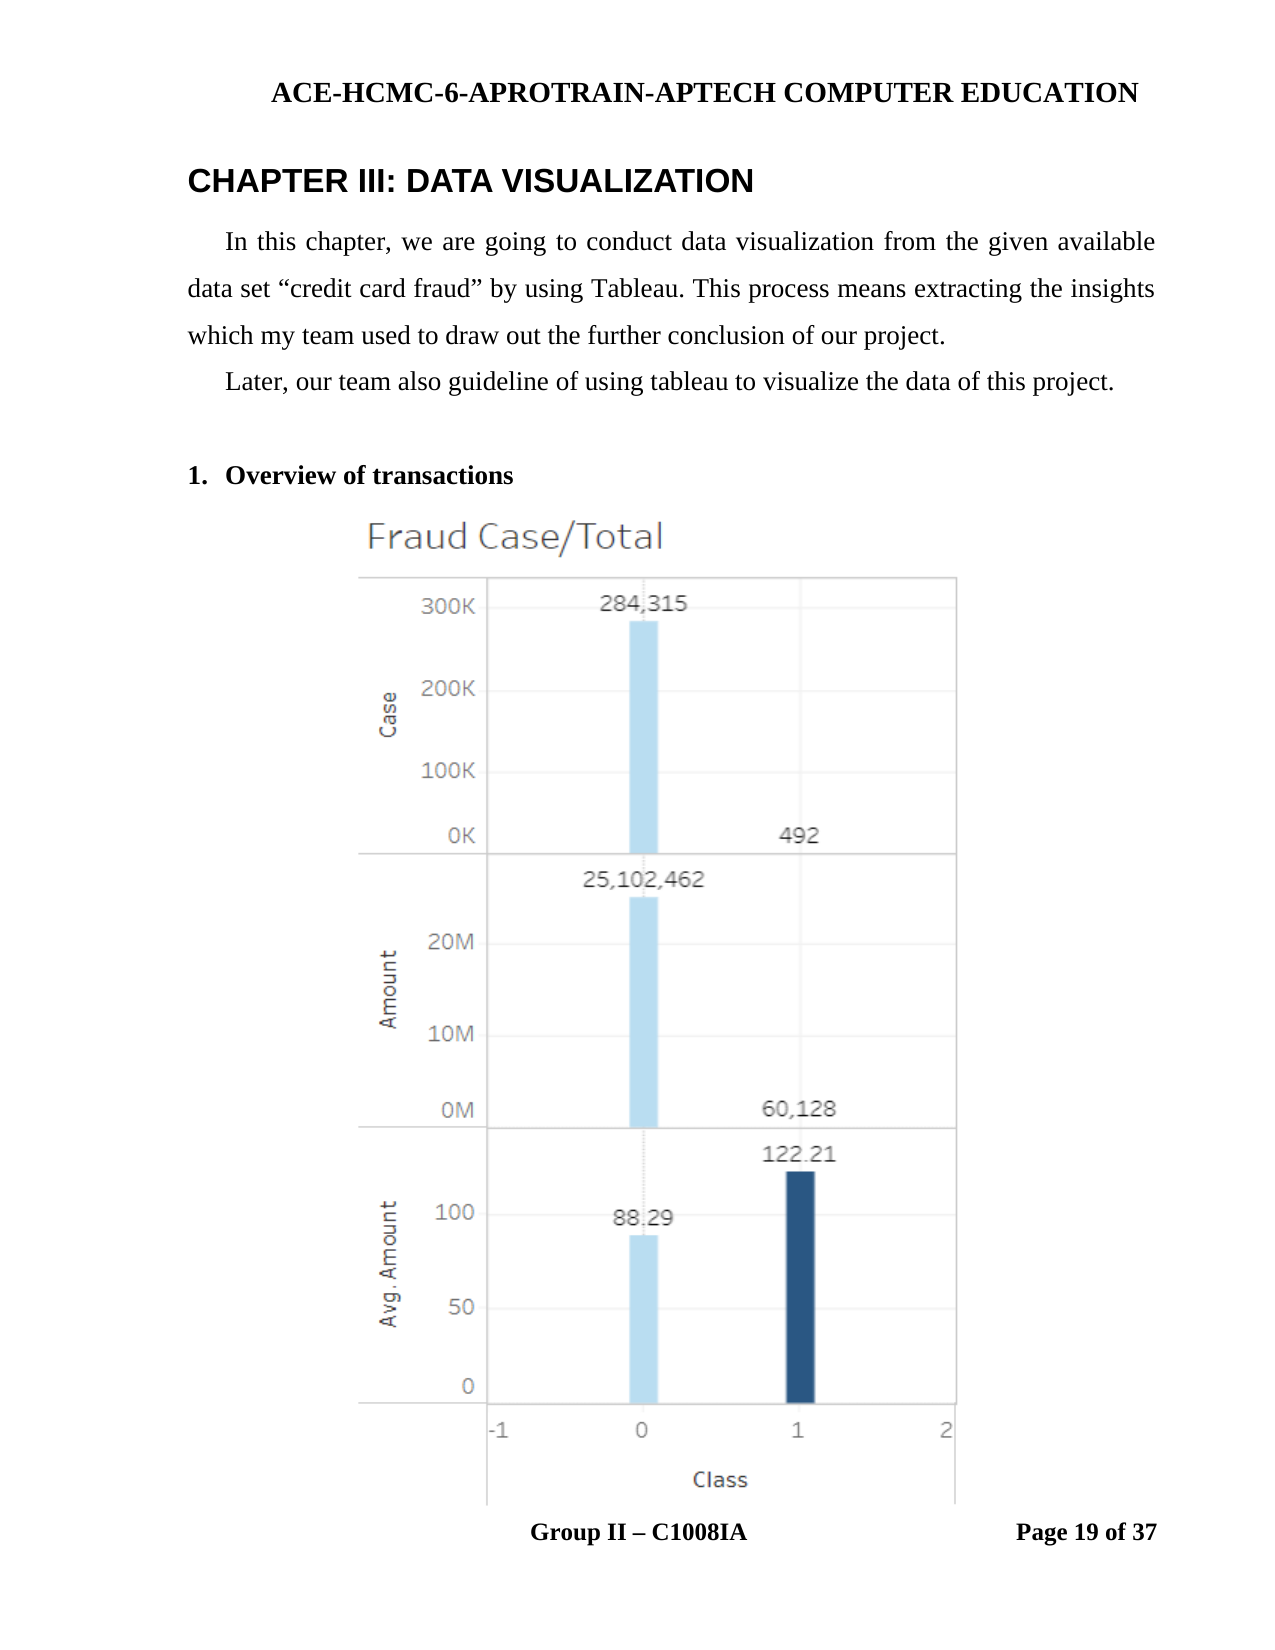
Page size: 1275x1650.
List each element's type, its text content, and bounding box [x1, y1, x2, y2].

subtitle Overview of transactions [187, 459, 1157, 490]
subtitle CHAPTER III: DATA VISUALIZATION [187, 162, 1157, 200]
picture [348, 505, 959, 1510]
text In this chapter, we are going to conduct data visualization from the given available data set “credit card fraud” by using Tableau. This process means extracting the insights which my team used to draw out the further conclusion of our project. [187, 225, 1157, 350]
text Later, our team also guideline of using tableau to visualize the data of this project. [187, 365, 1157, 397]
